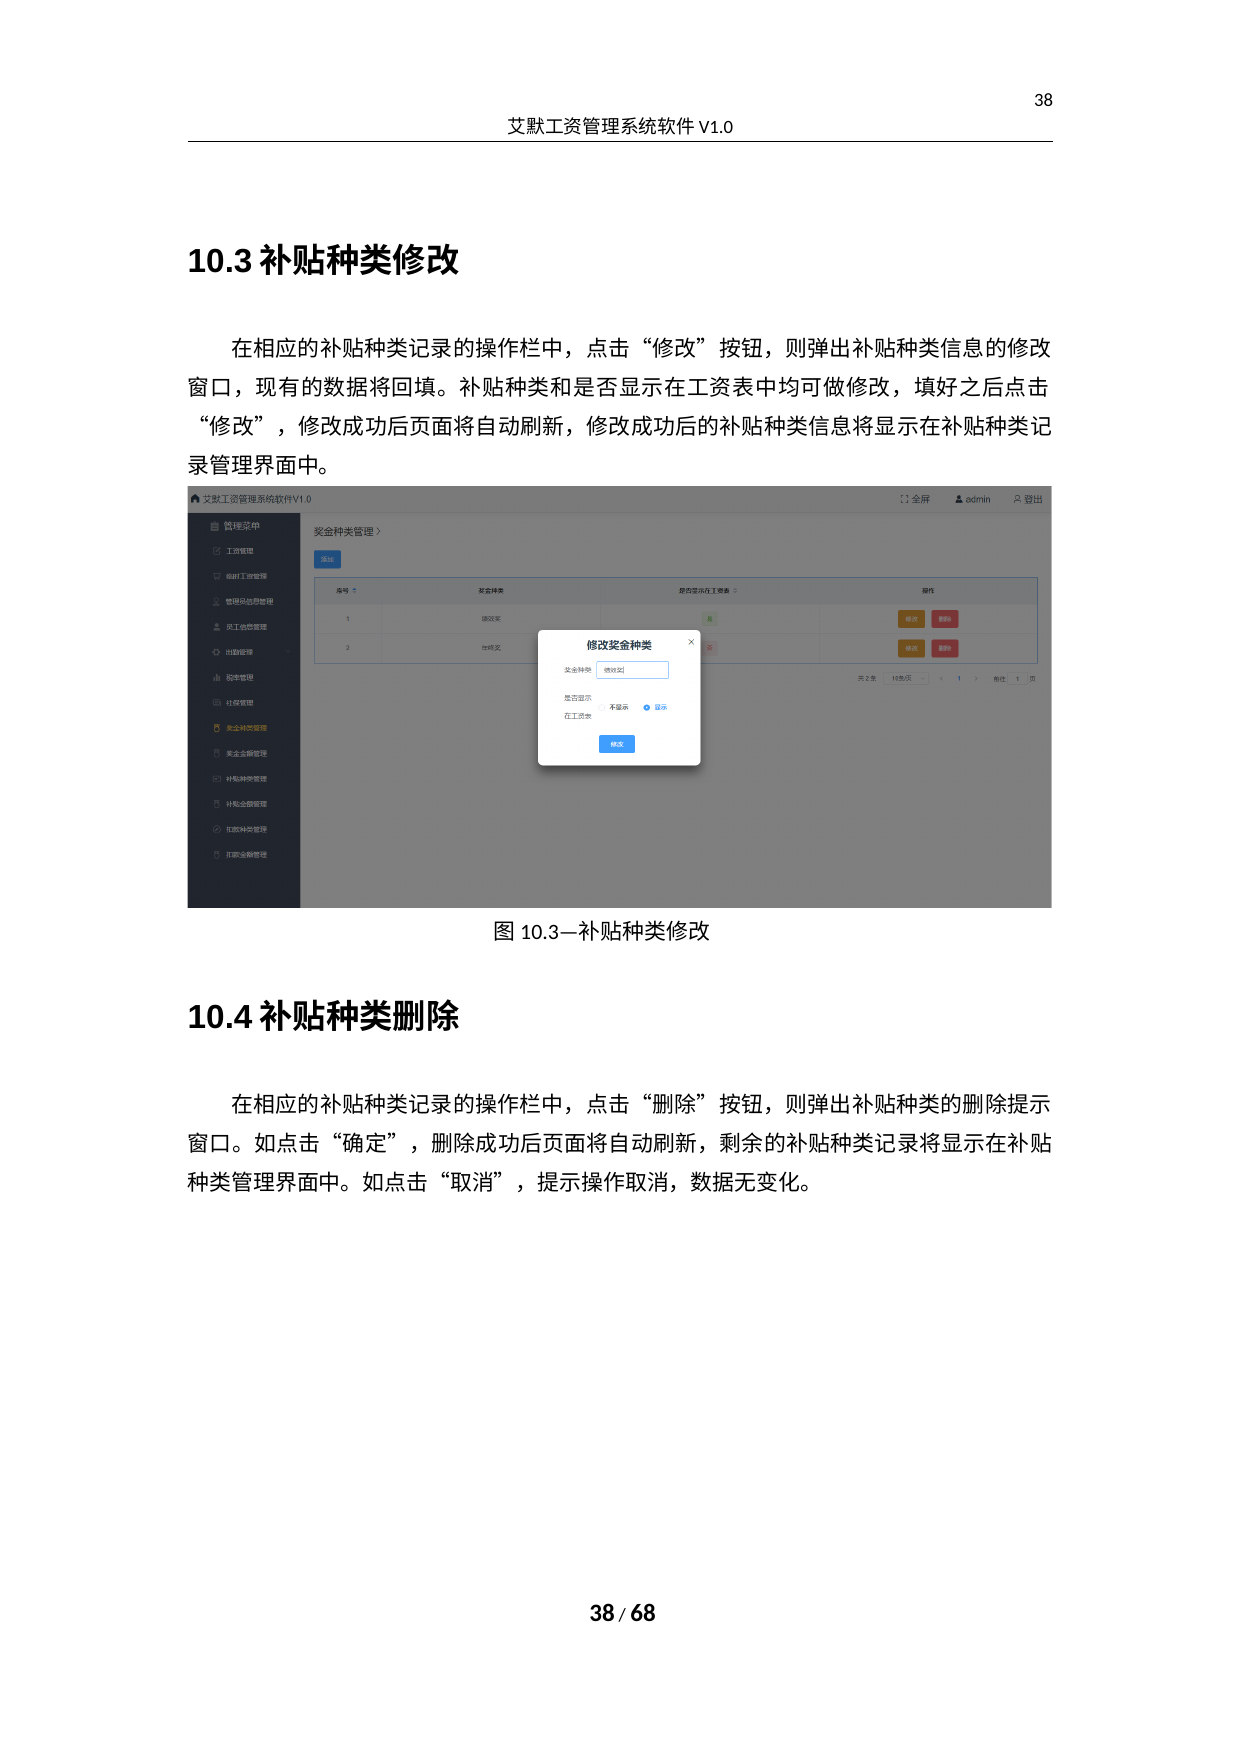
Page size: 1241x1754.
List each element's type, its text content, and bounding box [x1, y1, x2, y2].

subtitle 10.4补贴种类删除 [187, 982, 1053, 1047]
text 在相应的补贴种类记录的操作栏中，点击“删除”按钮，则弹出补贴种类的删除提示窗口。如点击“确定”，删除成功后页面将自动刷新，剩余的补贴种类记录将显示在补贴种类管理界面中。如点击“取消”，提示操作取消，数据无变化。 [187, 1086, 1053, 1197]
text 在相应的补贴种类记录的操作栏中，点击“修改”按钮，则弹出补贴种类信息的修改窗口，现有的数据将回填。补贴种类和是否显示在工资表中均可做修改，填好之后点击“修改”，修改成功后页面将自动刷新，修改成功后的补贴种类信息将显示在补贴种类记录管理界面中。 [187, 330, 1053, 480]
subtitle 10.3补贴种类修改 [187, 226, 1053, 291]
text 图10.3—补贴种类修改 [187, 914, 1053, 946]
picture [187, 486, 1052, 908]
